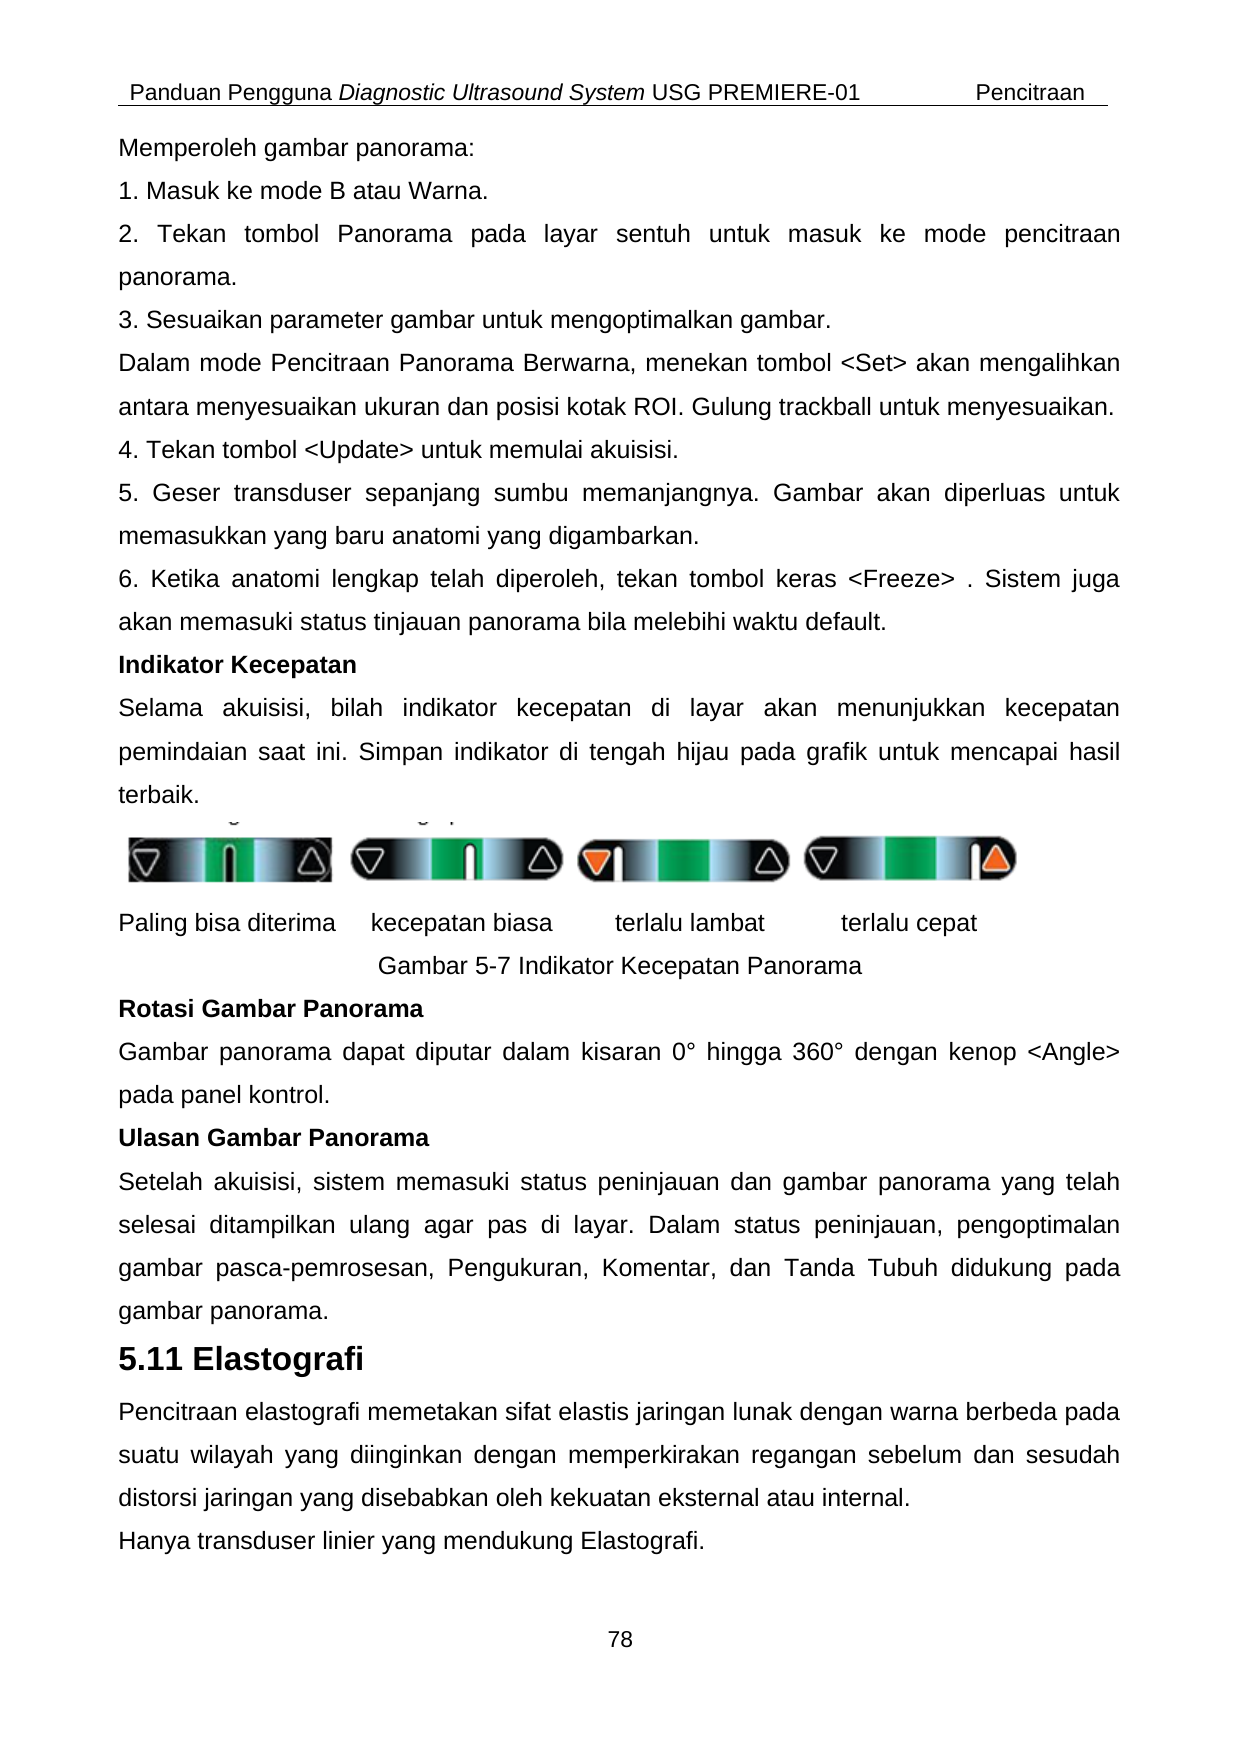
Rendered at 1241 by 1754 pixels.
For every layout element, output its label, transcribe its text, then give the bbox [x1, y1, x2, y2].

text 1. Masuk ke mode B atau Warna. [118, 176, 1122, 204]
text Gambar panorama dapat diputar dalam kisaran 0° hingga 360° dengan kenop <Angle> pada panel kontrol. [118, 1037, 1122, 1109]
picture [118, 822, 1020, 895]
text Rotasi Gambar Panorama [118, 994, 1122, 1023]
text Selama akuisisi, bilah indikator kecepatan di layar akan menunjukkan kecepatan pemindaian saat ini. Simpan indikator di tengah hijau pada grafik untuk mencapai hasil terbaik. [118, 693, 1122, 808]
text Setelah akuisisi, sistem memasuki status peninjauan dan gambar panorama yang telah selesai ditampilkan ulang agar pas di layar. Dalam status peninjauan, pengoptimalan gambar pasca-pemrosesan, Pengukuran, Komentar, dan Tanda Tubuh didukung pada gambar panorama. [118, 1166, 1122, 1324]
subtitle 5.11 Elastografi [118, 1339, 1122, 1377]
text Ulasan Gambar Panorama [118, 1123, 1122, 1152]
text Indikator Kecepatan [118, 650, 1122, 679]
text Paling bisa diterima kecepatan biasa terlalu lambat terlalu cepat [118, 908, 1122, 936]
text Pencitraan elastografi memetakan sifat elastis jaringan lunak dengan warna berbeda pada suatu wilayah yang diinginkan dengan memperkirakan regangan sebelum dan sesudah distorsi jaringan yang disebabkan oleh kekuatan eksternal atau internal. [118, 1397, 1122, 1512]
text 5. Geser transduser sepanjang sumbu memanjangnya. Gambar akan diperluas untuk memasukkan yang baru anatomi yang digambarkan. [118, 478, 1122, 549]
text 6. Ketika anatomi lengkap telah diperoleh, tekan tombol keras <Freeze> . Sistem juga akan memasuki status tinjauan panorama bila melebihi waktu default. [118, 564, 1122, 636]
text Dalam mode Pencitraan Panorama Berwarna, menekan tombol <Set> akan mengalihkan antara menyesuaikan ukuran dan posisi kotak ROI. Gulung trackball untuk menyesuaikan. [118, 348, 1122, 420]
text 2. Tekan tombol Panorama pada layar sentuh untuk masuk ke mode pencitraan panorama. [118, 219, 1122, 291]
text Memperoleh gambar panorama: [118, 133, 1122, 161]
text 3. Sesuaikan parameter gambar untuk mengoptimalkan gambar. [118, 305, 1122, 334]
text Hanya transduser linier yang mendukung Elastografi. [118, 1526, 1122, 1555]
text 4. Tekan tombol <Update> untuk memulai akuisisi. [118, 434, 1122, 463]
text Gambar 5-7 Indikator Kecepatan Panorama [118, 951, 1122, 979]
